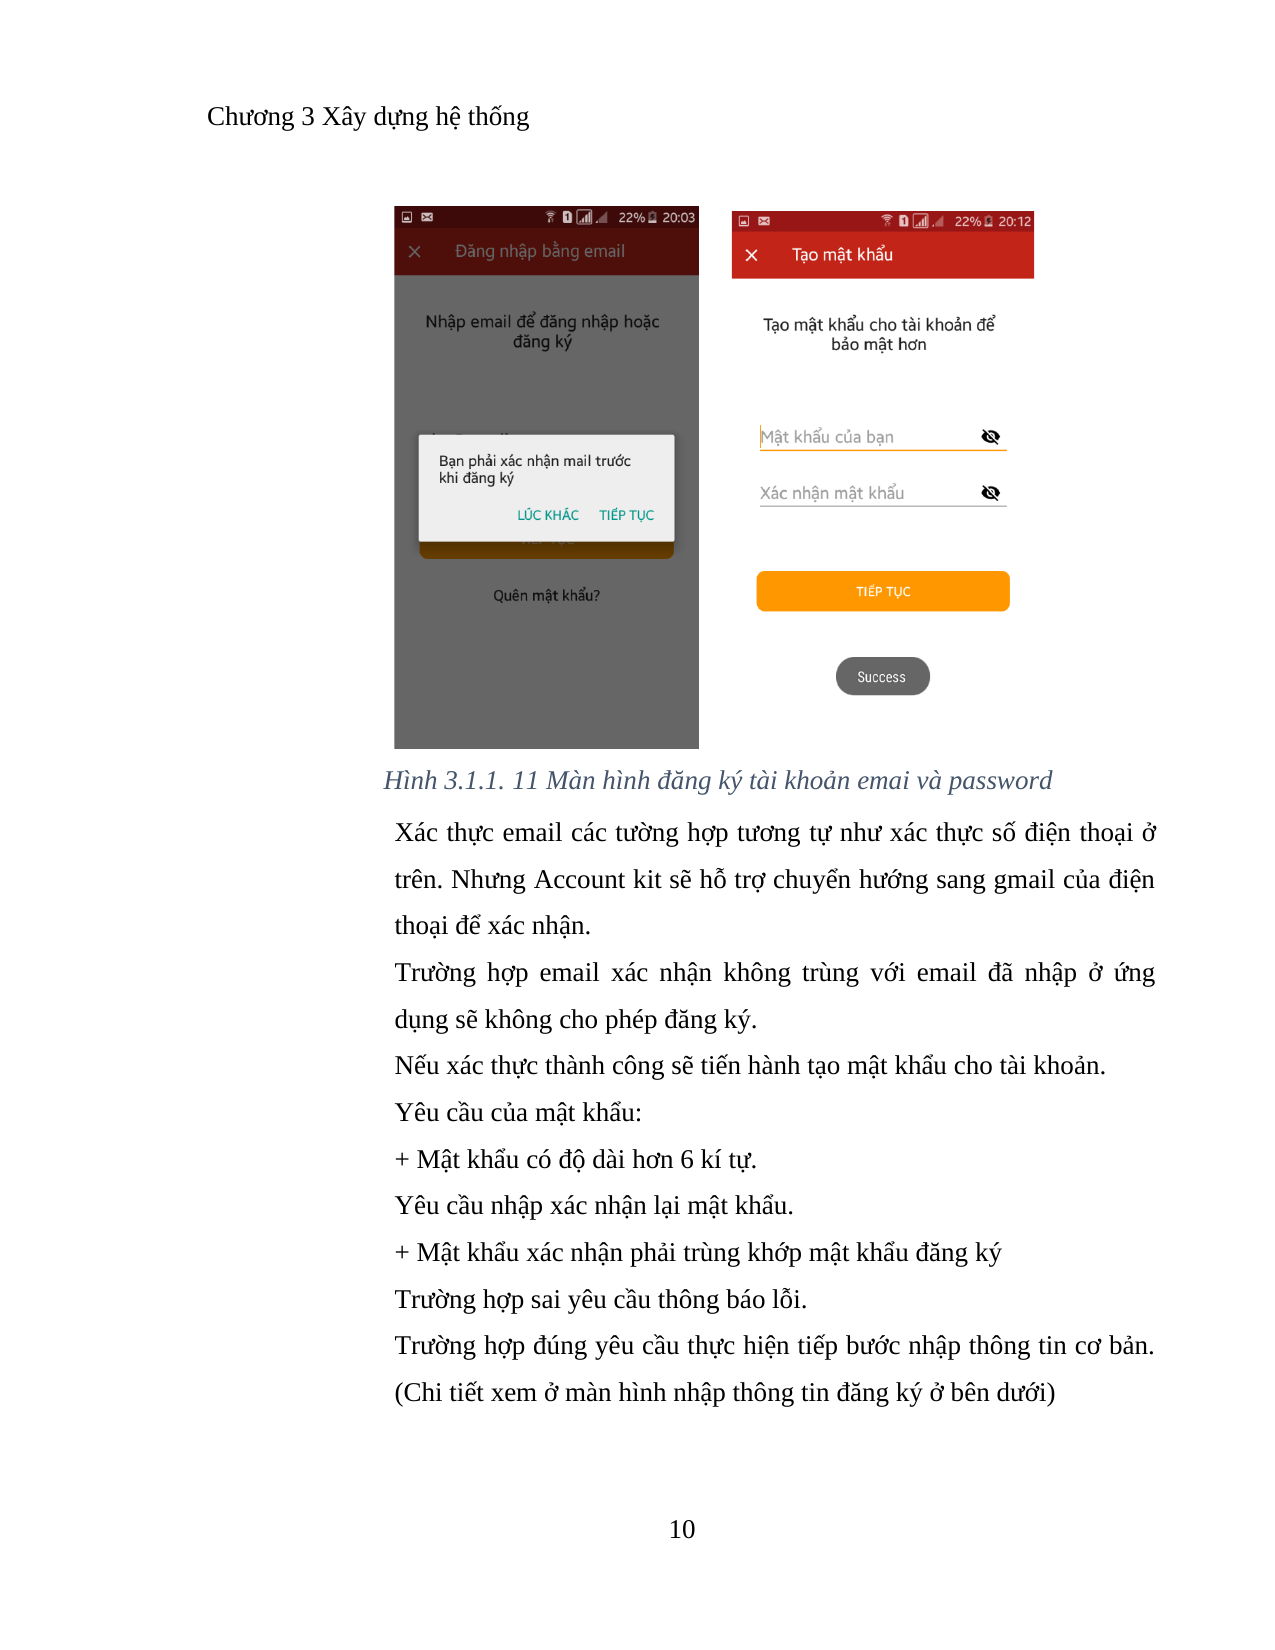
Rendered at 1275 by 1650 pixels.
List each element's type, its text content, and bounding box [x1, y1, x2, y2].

text Hình 3.1.1. 11 Màn hình đăng ký tài khoản emai và password [207, 764, 1157, 795]
list Trường hợp đúng yêu cầu thực hiện tiếp bước nhập thông tin cơ bản.(Chi tiết xem ở màn hình nhập thông tin đăng ký ở bên dưới) [394, 1329, 1157, 1407]
list Yêu cầu nhập xác nhận lại mật khẩu. [394, 1189, 1157, 1221]
list Nếu xác thực thành công sẽ tiến hành tạo mật khẩu cho tài khoản. [394, 1049, 1157, 1081]
picture [731, 211, 1035, 749]
list Xác thực email các tường hợp tương tự như xác thực số điện thoại ở trên. Nhưng Account kit sẽ hỗ trợ chuyển hướng sang gmail của điện thoại để xác nhận. [394, 816, 1157, 941]
list + Mật khẩu xác nhận phải trùng khớp mật khẩu đăng ký [394, 1236, 1157, 1267]
list Yêu cầu của mật khẩu: [394, 1096, 1157, 1127]
picture [394, 206, 699, 749]
list + Mật khẩu có độ dài hơn 6 kí tự. [394, 1143, 1157, 1174]
list Trường hợp sai yêu cầu thông báo lỗi. [394, 1283, 1157, 1314]
list Trường hợp email xác nhận không trùng với email đã nhập ở ứng dụng sẽ không cho phép đăng ký. [394, 956, 1157, 1034]
